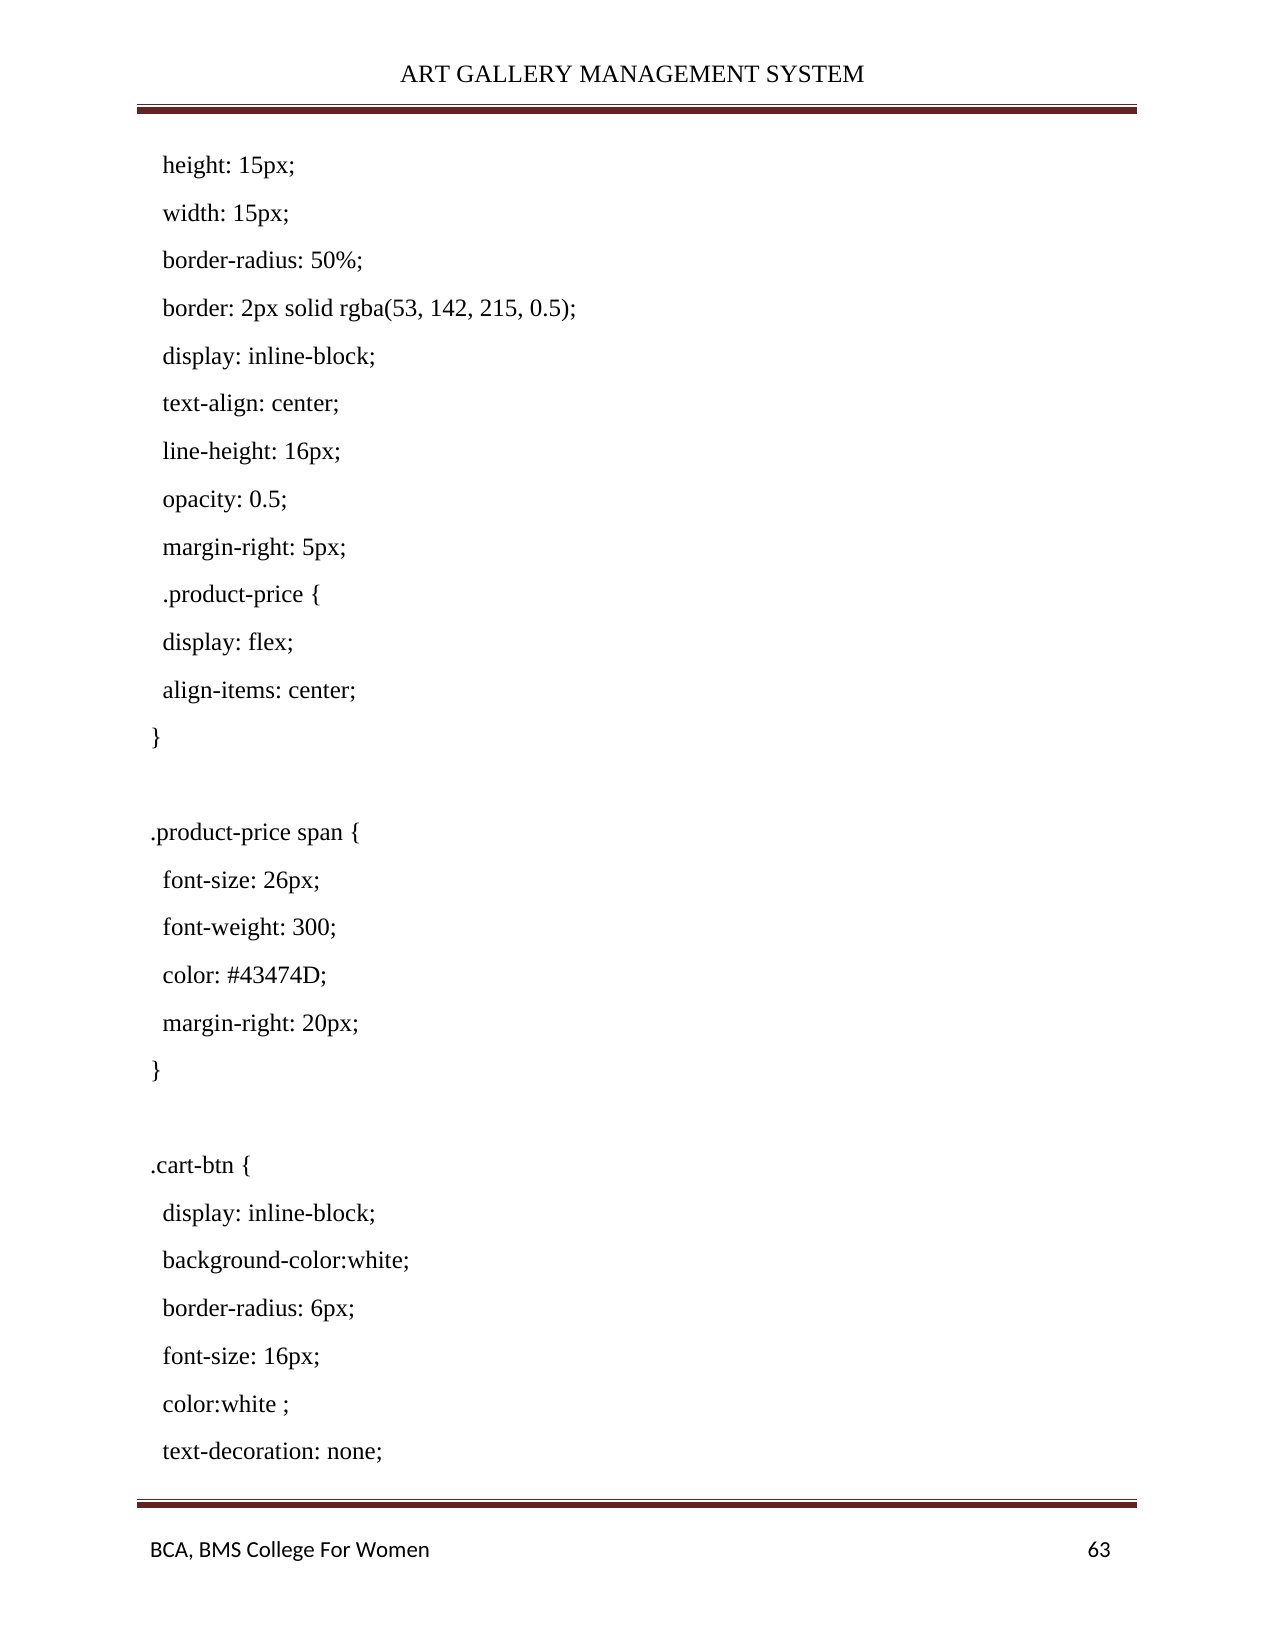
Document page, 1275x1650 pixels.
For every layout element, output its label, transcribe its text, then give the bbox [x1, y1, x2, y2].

text margin-right: 5px; [150, 532, 1125, 560]
text font-size: 26px; [150, 865, 1125, 893]
text } [150, 1056, 1125, 1084]
text align-items: center; [150, 675, 1125, 703]
text display: inline-block; [150, 341, 1125, 369]
text font-weight: 300; [150, 912, 1125, 941]
text display: inline-block; [150, 1198, 1125, 1227]
text height: 15px; [150, 150, 1125, 179]
text } [150, 722, 1125, 751]
text line-height: 16px; [150, 436, 1125, 465]
text width: 15px; [150, 198, 1125, 226]
text opacity: 0.5; [150, 484, 1125, 513]
text color:white ; [150, 1389, 1125, 1417]
text .cart-btn { [150, 1150, 1125, 1179]
text border: 2px solid rgba(53, 142, 215, 0.5); [150, 293, 1125, 322]
text .product-price span { [150, 817, 1125, 846]
text text-align: center; [150, 388, 1125, 417]
text display: flex; [150, 627, 1125, 656]
text background-color:white; [150, 1246, 1125, 1274]
text .product-price { [150, 579, 1125, 608]
text text-decoration: none; [150, 1436, 1125, 1465]
text border-radius: 50%; [150, 245, 1125, 274]
text border-radius: 6px; [150, 1293, 1125, 1322]
text font-size: 16px; [150, 1341, 1125, 1370]
text margin-right: 20px; [150, 1008, 1125, 1037]
text color: #43474D; [150, 960, 1125, 989]
